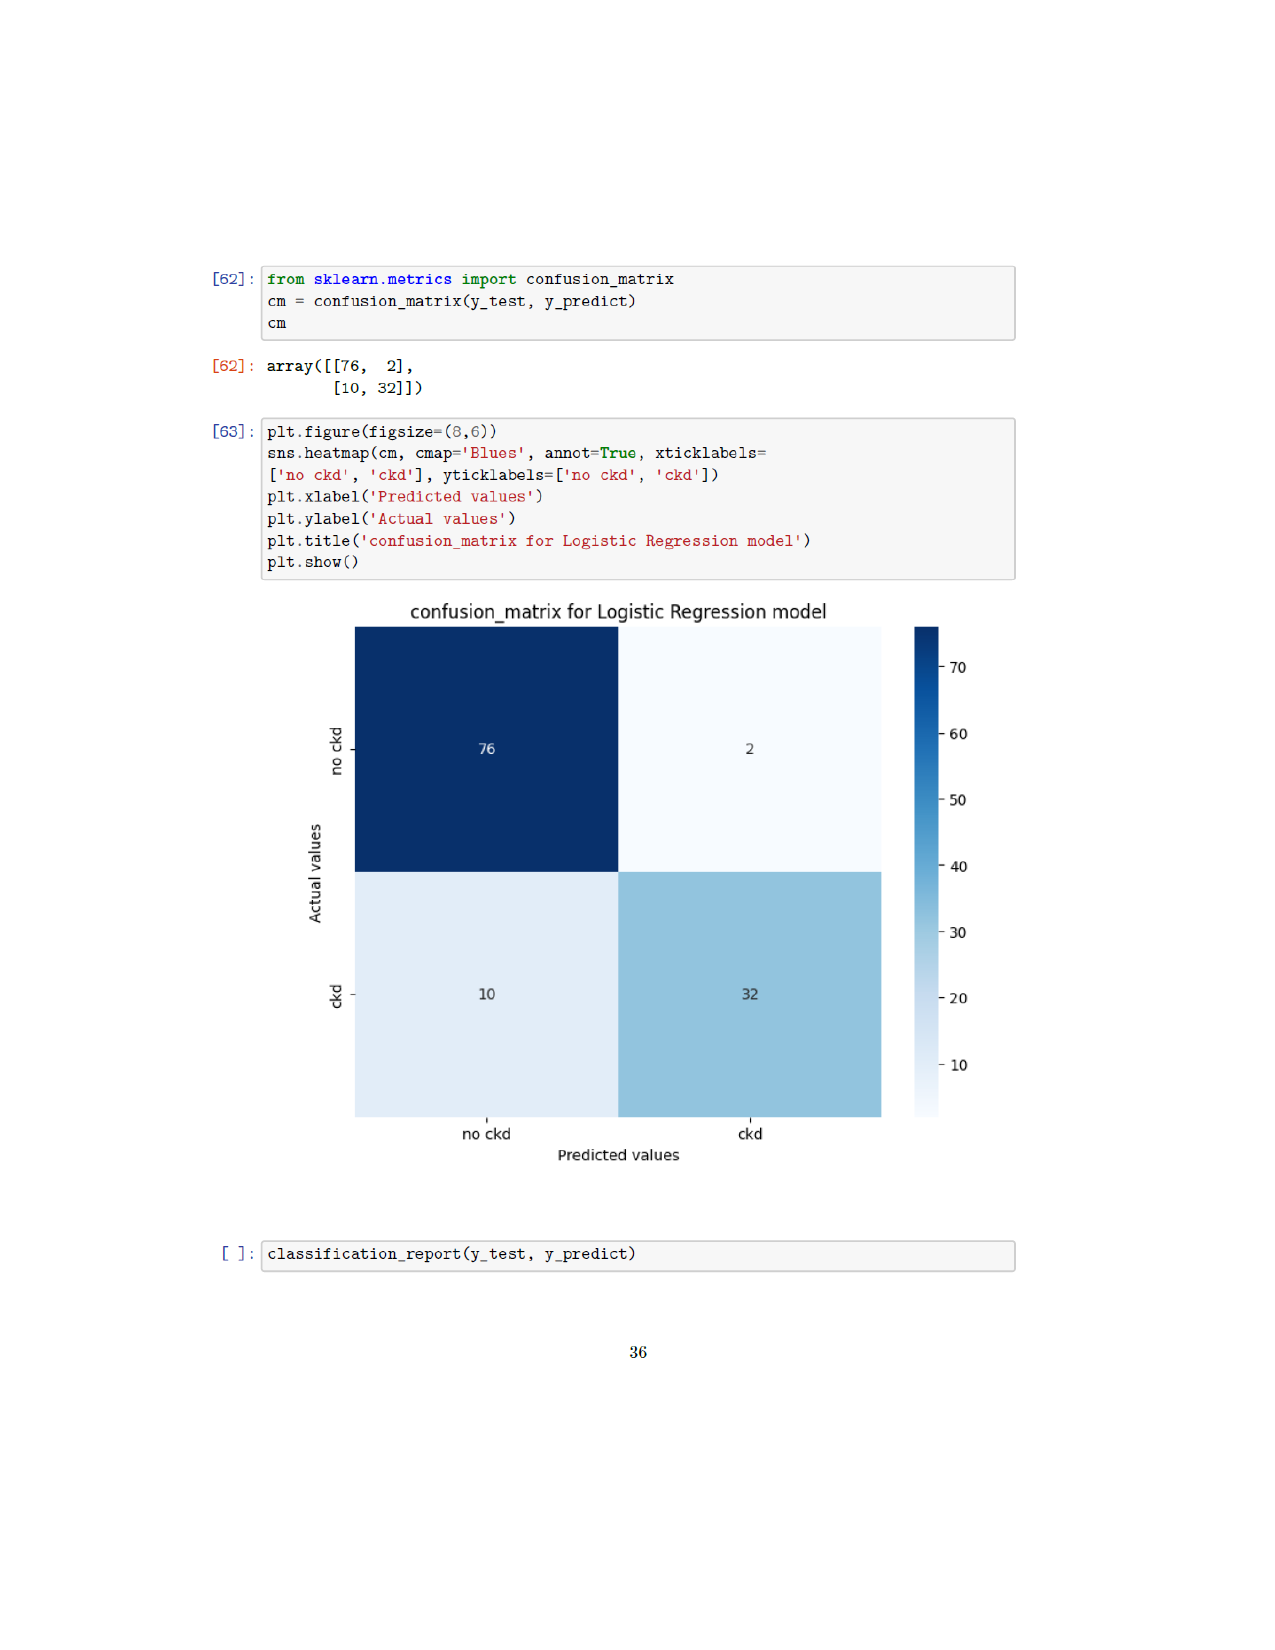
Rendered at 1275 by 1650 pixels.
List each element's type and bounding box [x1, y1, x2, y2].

picture [150, 150, 1125, 1417]
